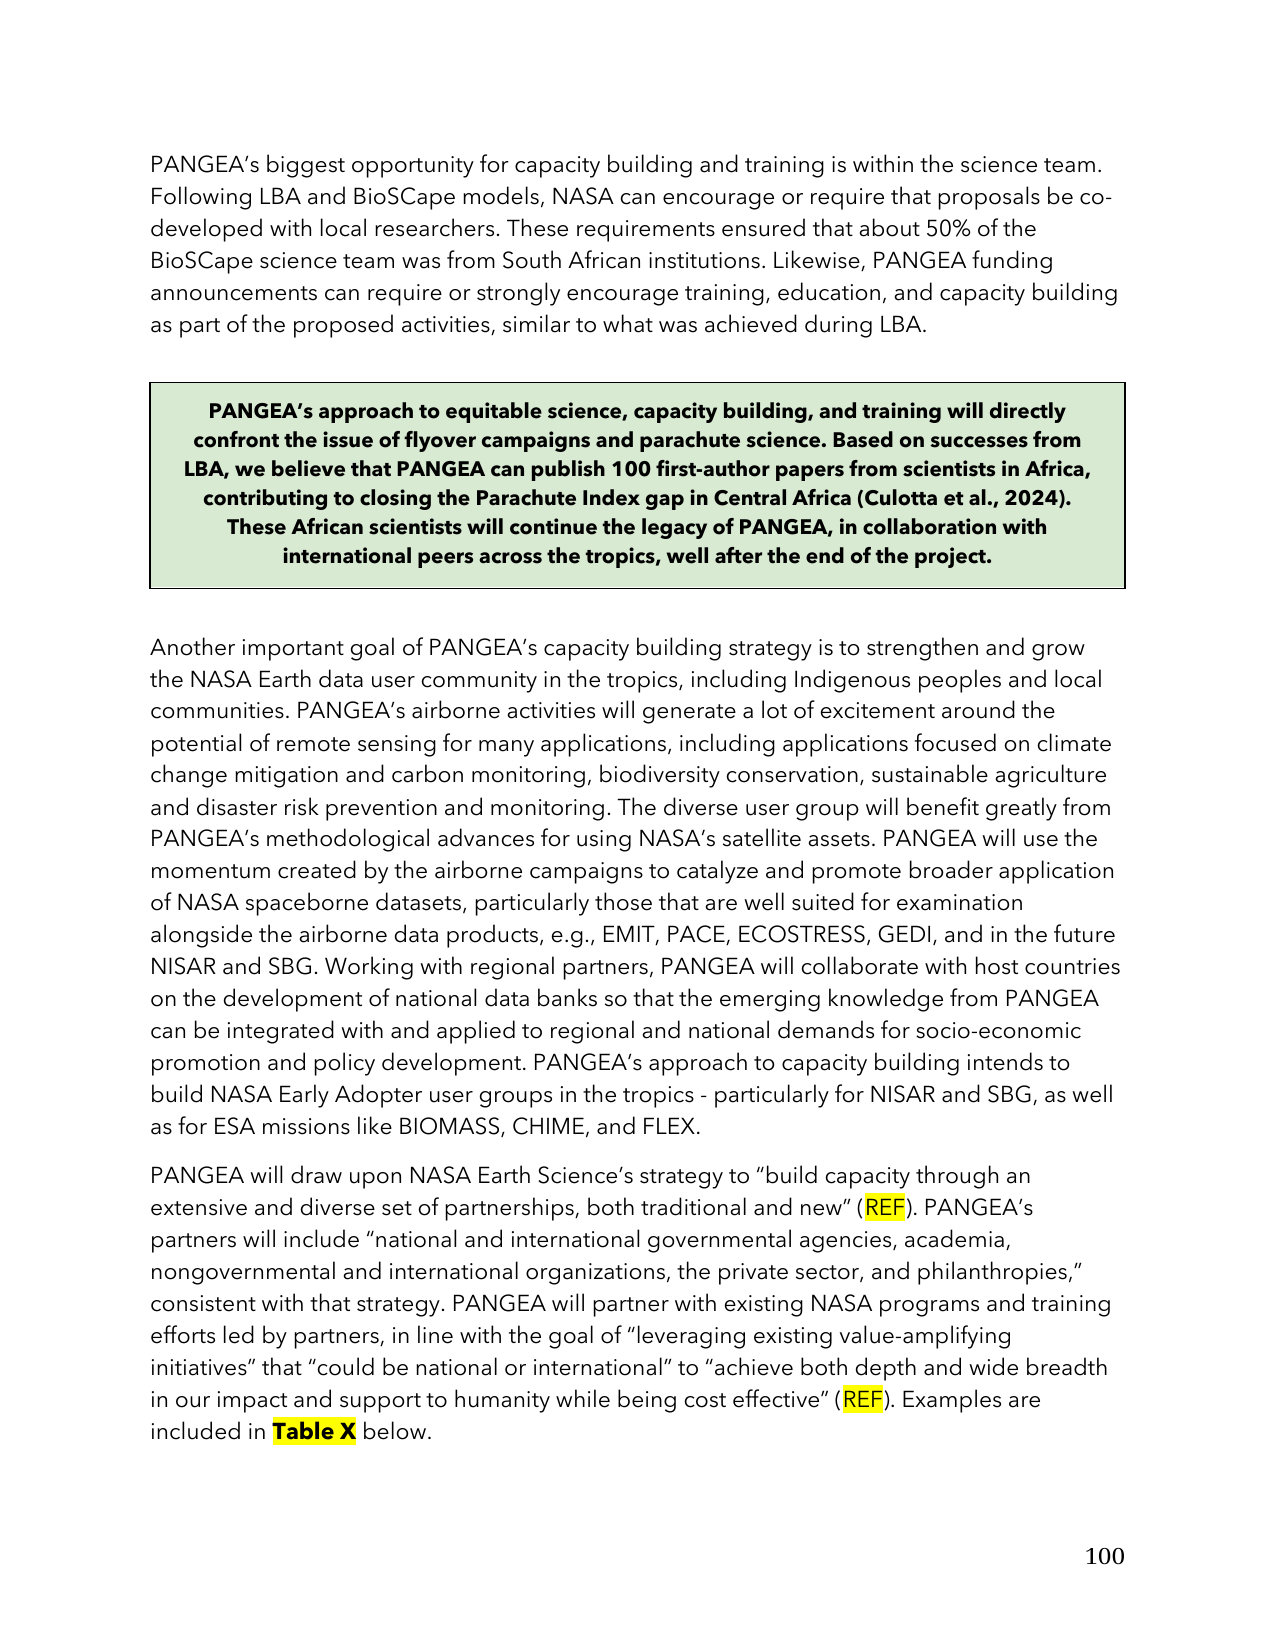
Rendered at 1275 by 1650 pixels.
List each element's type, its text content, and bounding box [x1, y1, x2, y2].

text PANGEA will draw upon NASA Earth Science’s strategy to “build capacity through an extensive and diverse set of partnerships, both traditional and new” (REF). PANGEA’s partners will include “national and international governmental agencies, academia, nongovernmental and international organizations, the private sector, and philanthropies,” consistent with that strategy. PANGEA will partner with existing NASA programs and training efforts led by partners, in line with the goal of “leveraging existing value-amplifying initiatives” that “could be national or international” to “achieve both depth and wide breadth in our impact and support to humanity while being cost effective” (REF). Examples are included in Table X below. [150, 1161, 1125, 1445]
table_header PANGEA’s approach to equitable science, capacity building, and training will directly confront the issue of flyover campaigns and parachute science. Based on successes from LBA, we believe that PANGEA can publish 100 first-author papers from scientists in Africa, contributing to closing the Parachute Index gap in Central Africa (Culotta et al., 2024). These African scientists will continue the legacy of PANGEA, in collaboration with international peers across the tropics, well after the end of the project. [151, 383, 1124, 587]
text PANGEA’s biggest opportunity for capacity building and training is within the science team. Following LBA and BioSCape models, NASA can encourage or require that proposals be co-developed with local researchers. These requirements ensured that about 50% of the BioSCape science team was from South African institutions. Likewise, PANGEA funding announcements can require or strongly encourage training, education, and capacity building as part of the proposed activities, similar to what was achieved during LBA. [150, 150, 1125, 338]
text Another important goal of PANGEA’s capacity building strategy is to strengthen and grow the NASA Earth data user community in the tropics, including Indigenous peoples and local communities. PANGEA’s airborne activities will generate a lot of excitement around the potential of remote sensing for many applications, including applications focused on climate change mitigation and carbon monitoring, biodiversity conservation, sustainable agriculture and disaster risk prevention and monitoring. The diverse user group will benefit greatly from PANGEA’s methodological advances for using NASA’s satellite assets. PANGEA will use the momentum created by the airborne campaigns to catalyze and promote broader application of NASA spaceborne datasets, particularly those that are well suited for examination alongside the airborne data products, e.g., EMIT, PACE, ECOSTRESS, GEDI, and in the future NISAR and SBG. Working with regional partners, PANGEA will collaborate with host countries on the development of national data banks so that the emerging knowledge from PANGEA can be integrated with and applied to regional and national demands for socio-economic promotion and policy development. PANGEA’s approach to capacity building intends to build NASA Early Adopter user groups in the tropics - particularly for NISAR and SBG, as well as for ESA missions like BIOMASS, CHIME, and FLEX. [150, 633, 1125, 1140]
